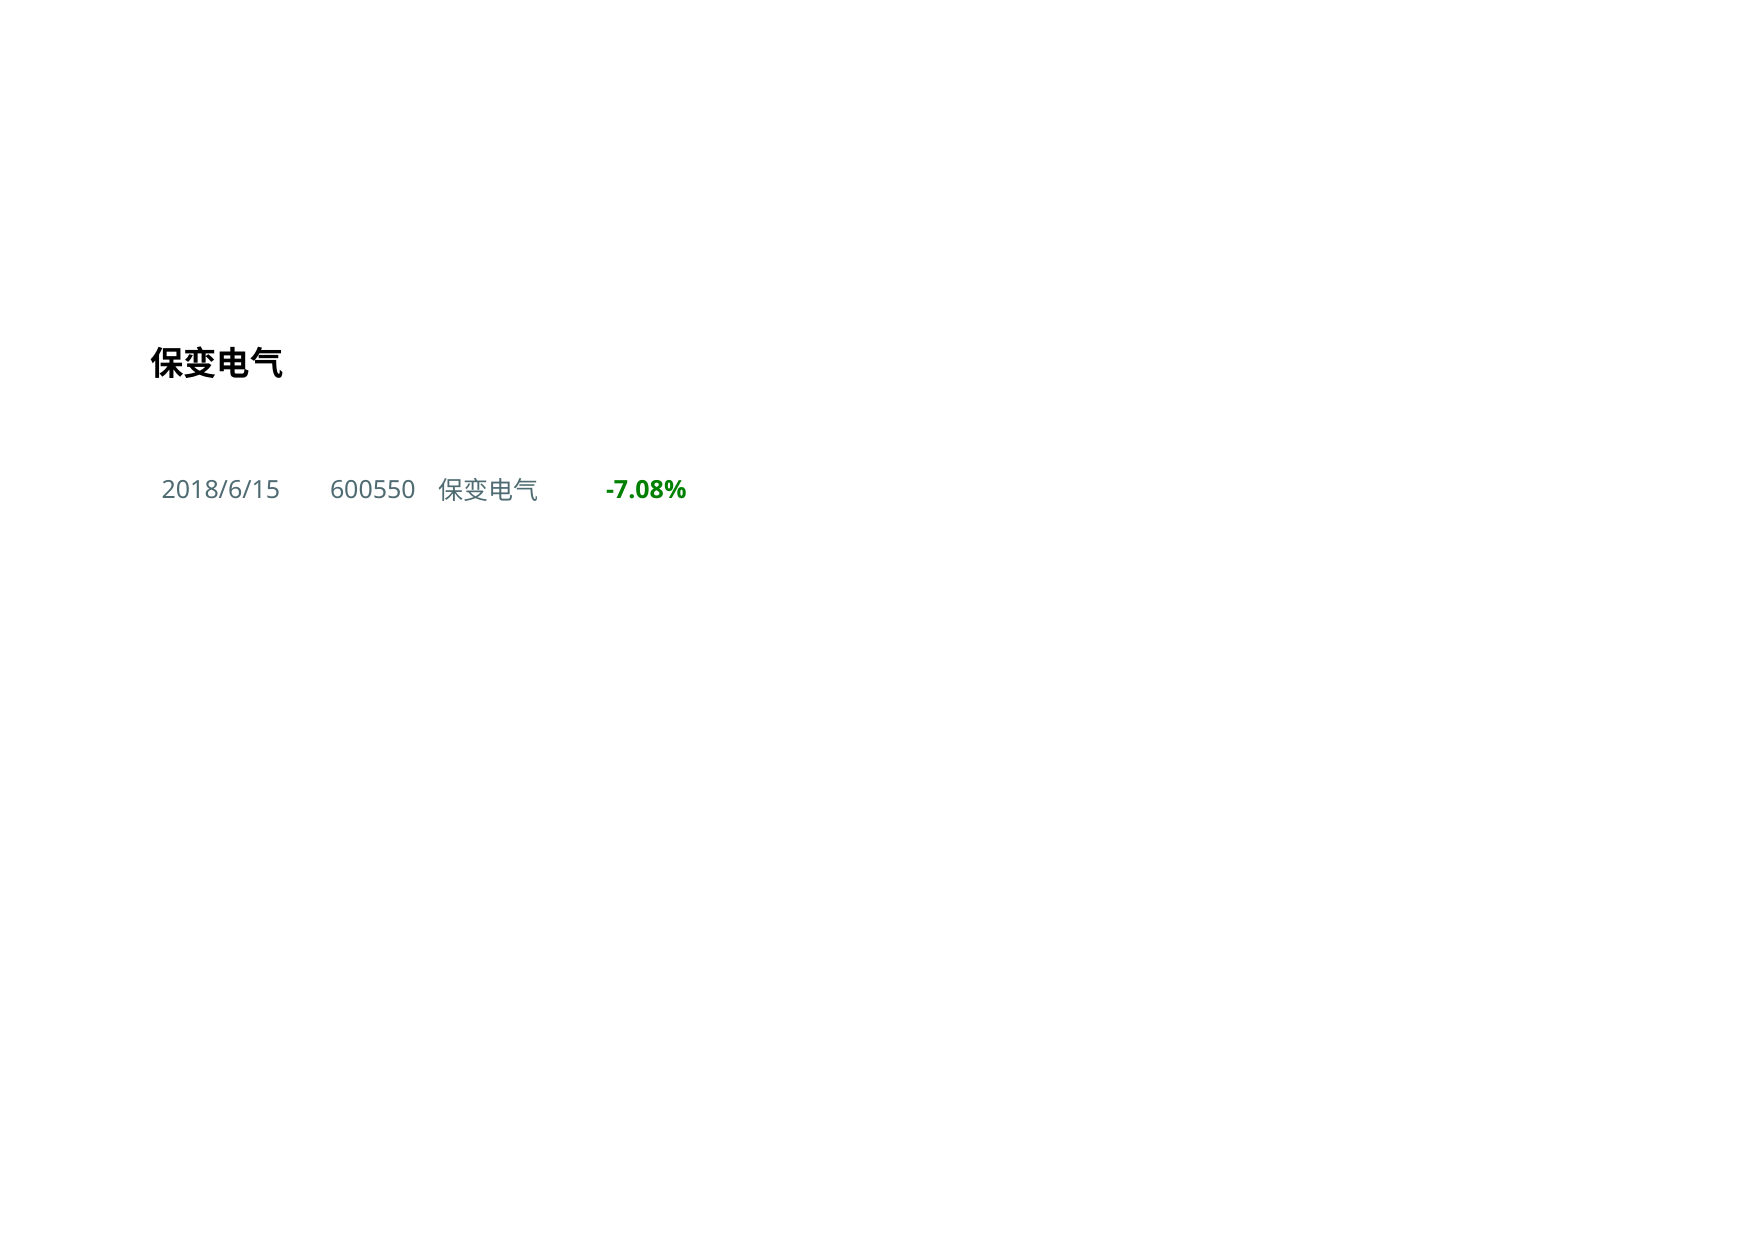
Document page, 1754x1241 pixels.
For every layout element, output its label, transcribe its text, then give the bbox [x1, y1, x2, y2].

table_header 2018/6/15 [150, 467, 291, 511]
subtitle 保变电气 [150, 317, 1604, 405]
table_header 保变电气 [427, 467, 562, 511]
table_header 600550 [291, 467, 427, 511]
table_header -7.08% [562, 467, 698, 511]
